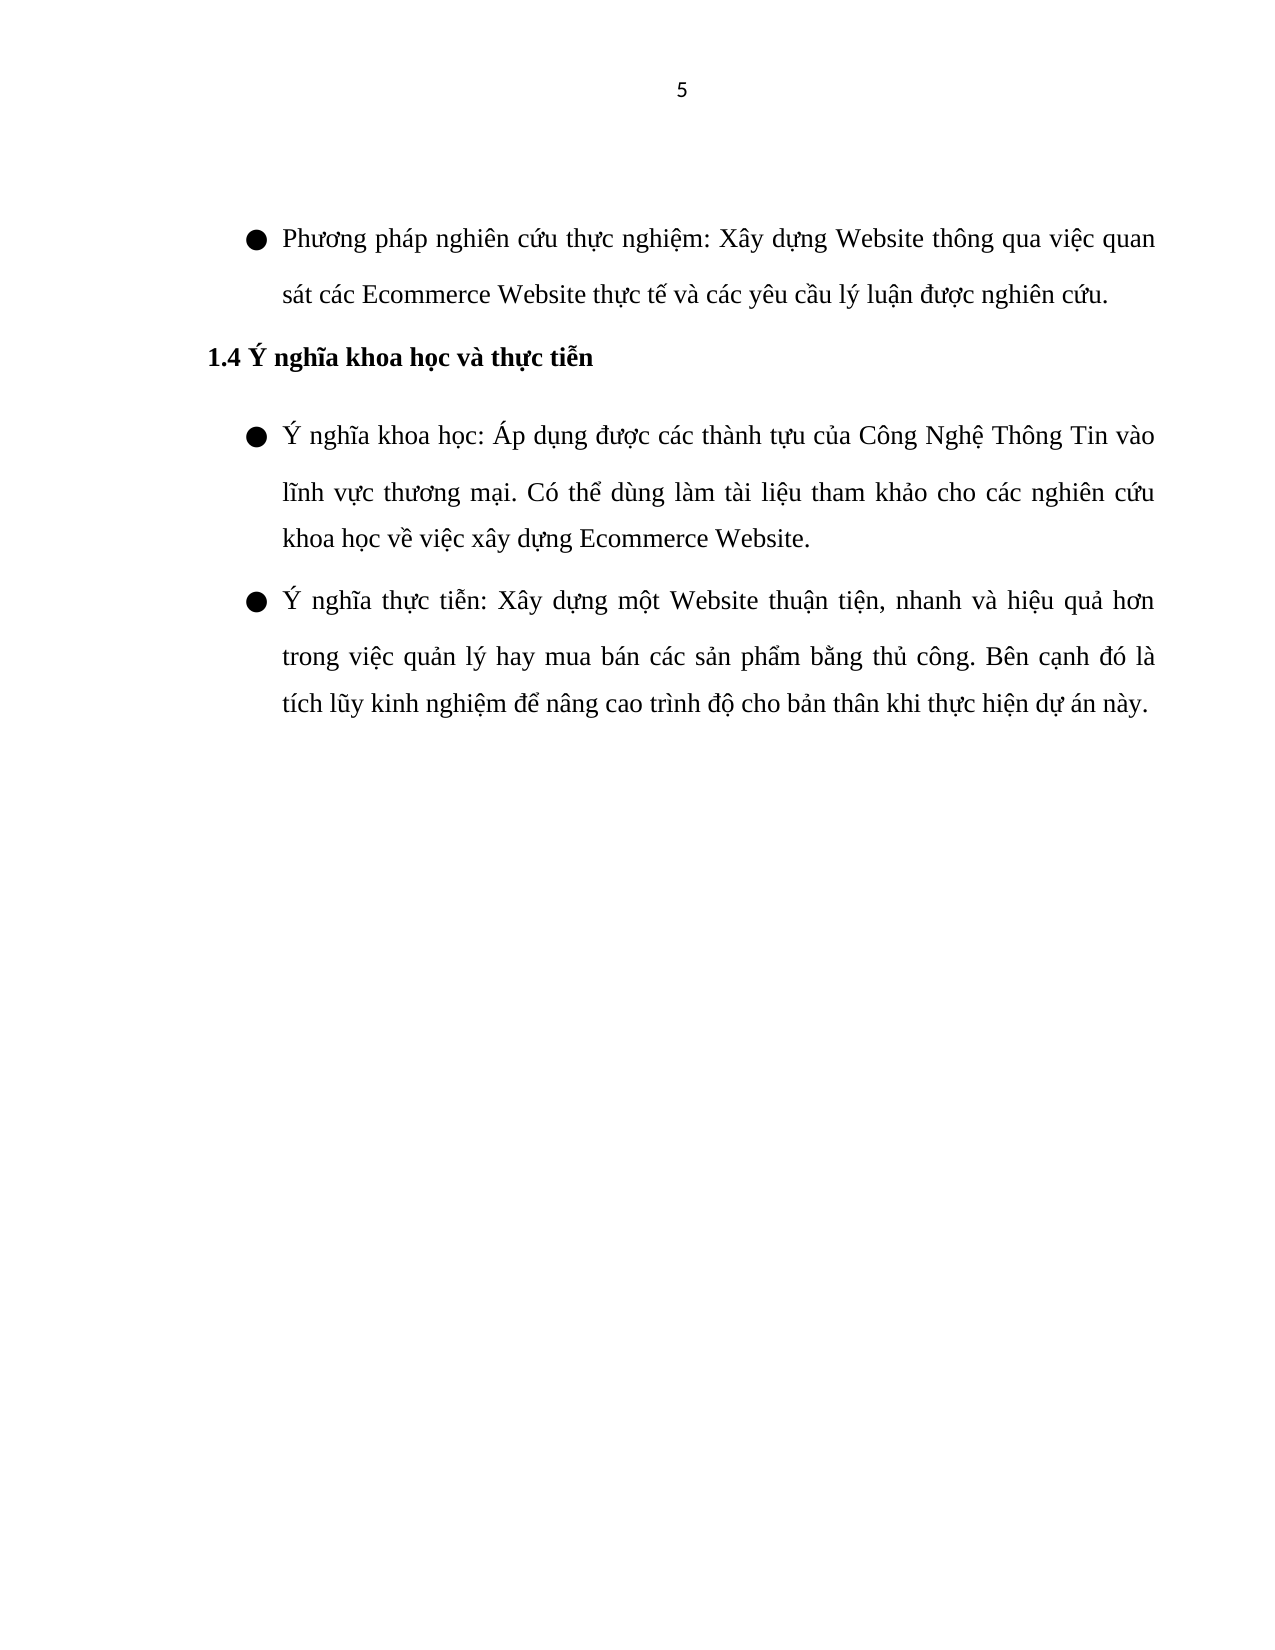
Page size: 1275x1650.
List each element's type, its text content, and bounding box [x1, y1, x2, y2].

list Ý nghĩa khoa học: Áp dụng được các thành tựu của Công Nghệ Thông Tin vào lĩnh vực thương mại. Có thể dùng làm tài liệu tham khảo cho các nghiên cứu khoa học về việc xây dựng Ecommerce Website. [244, 405, 1156, 553]
list Phương pháp nghiên cứu thực nghiệm: Xây dựng Website thông qua việc quan sát các Ecommerce Website thực tế và các yêu cầu lý luận được nghiên cứu. [244, 207, 1156, 309]
list Ý nghĩa thực tiễn: Xây dựng một Website thuận tiện, nhanh và hiệu quả hơn trong việc quản lý hay mua bán các sản phẩm bằng thủ công. Bên cạnh đó là tích lũy kinh nghiệm để nâng cao trình độ cho bản thân khi thực hiện dự án này. [244, 569, 1156, 718]
text 1.4 Ý nghĩa khoa học và thực tiễn [207, 341, 1156, 372]
